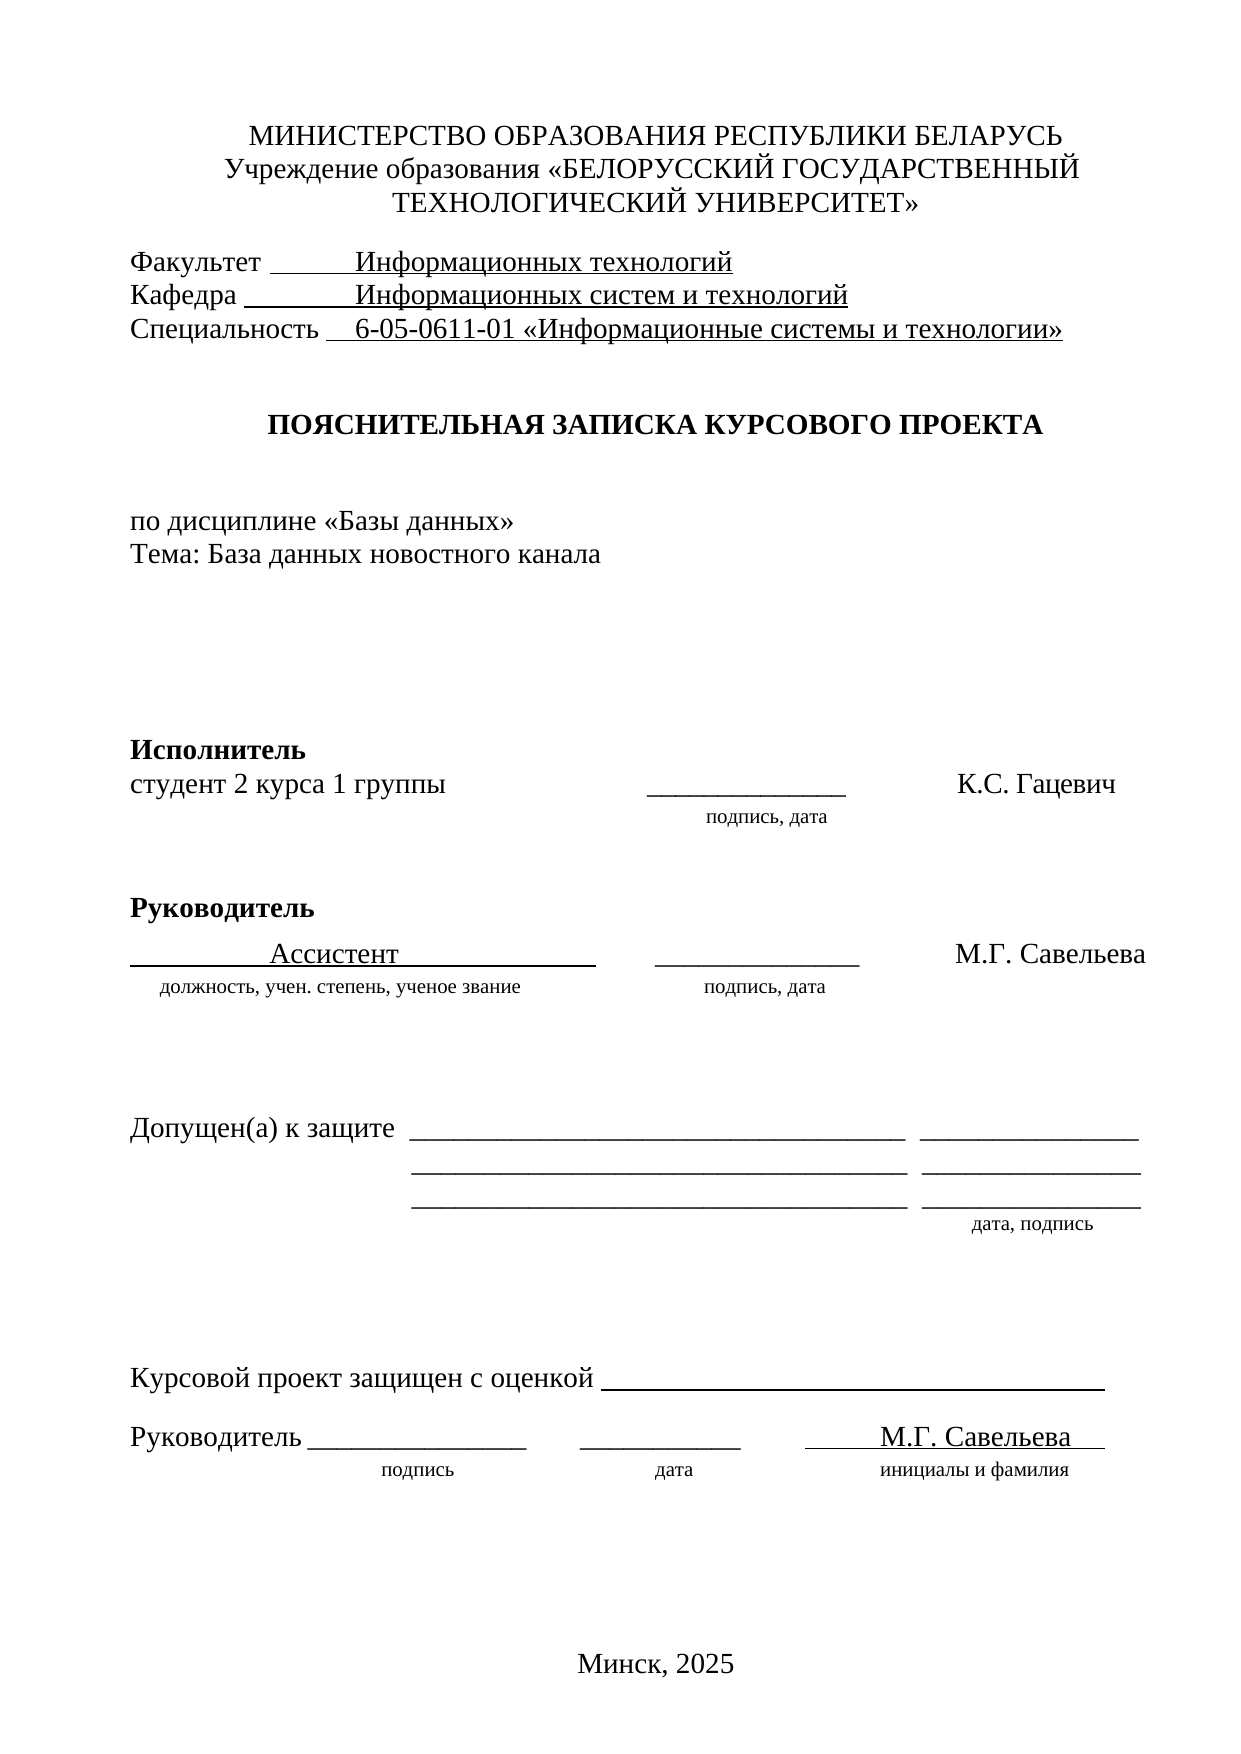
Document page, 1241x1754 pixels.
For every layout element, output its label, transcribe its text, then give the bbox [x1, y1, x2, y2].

text должность, учен. степень, ученое звание подпись, дата [130, 974, 1181, 998]
text подпись дата инициалы и фамилия [130, 1457, 1181, 1481]
text Тема: База данных новостного канала [130, 536, 1181, 570]
text МИНИСТЕРСТВО ОБРАЗОВАНИЯ РЕСПУБЛИКИ БЕЛАРУСЬ Учреждение образования «БЕЛОРУССКИЙ ГОСУДАРСТВЕННЫЙ ТЕХНОЛОГИЧЕСКИЙ УНИВЕРСИТЕТ» [130, 118, 1181, 219]
text студент 2 курса 1 группы ______________ К.С. Гацевич [130, 766, 1181, 799]
text Курсовой проект защищен с оценкой [130, 1360, 1181, 1394]
text Руководитель [130, 890, 1181, 924]
text __________________________________ _______________ [130, 1178, 1181, 1211]
text Факультет Информационных технологий [130, 244, 1181, 277]
text Исполнитель [130, 732, 1181, 766]
text ПОЯСНИТЕЛЬНАЯ ЗАПИСКА КУРСОВОГО ПРОЕКТА [130, 407, 1181, 440]
text Кафедра Информационных систем и технологий [130, 277, 1181, 311]
text Специальность 6-05-0611-01 «Информационные системы и технологии» [130, 311, 1181, 344]
text Ассистент ______________ М.Г. Савельева [130, 936, 1181, 970]
text Руководитель _______________ ___________ М.Г. Савельева [130, 1419, 1181, 1452]
text по дисциплине «Базы данных» [130, 503, 1181, 536]
text дата, подпись [130, 1211, 1181, 1235]
text подпись, дата [130, 804, 1181, 828]
text __________________________________ _______________ [130, 1144, 1181, 1178]
text Допущен(а) к защите __________________________________ _______________ [130, 1111, 1181, 1144]
